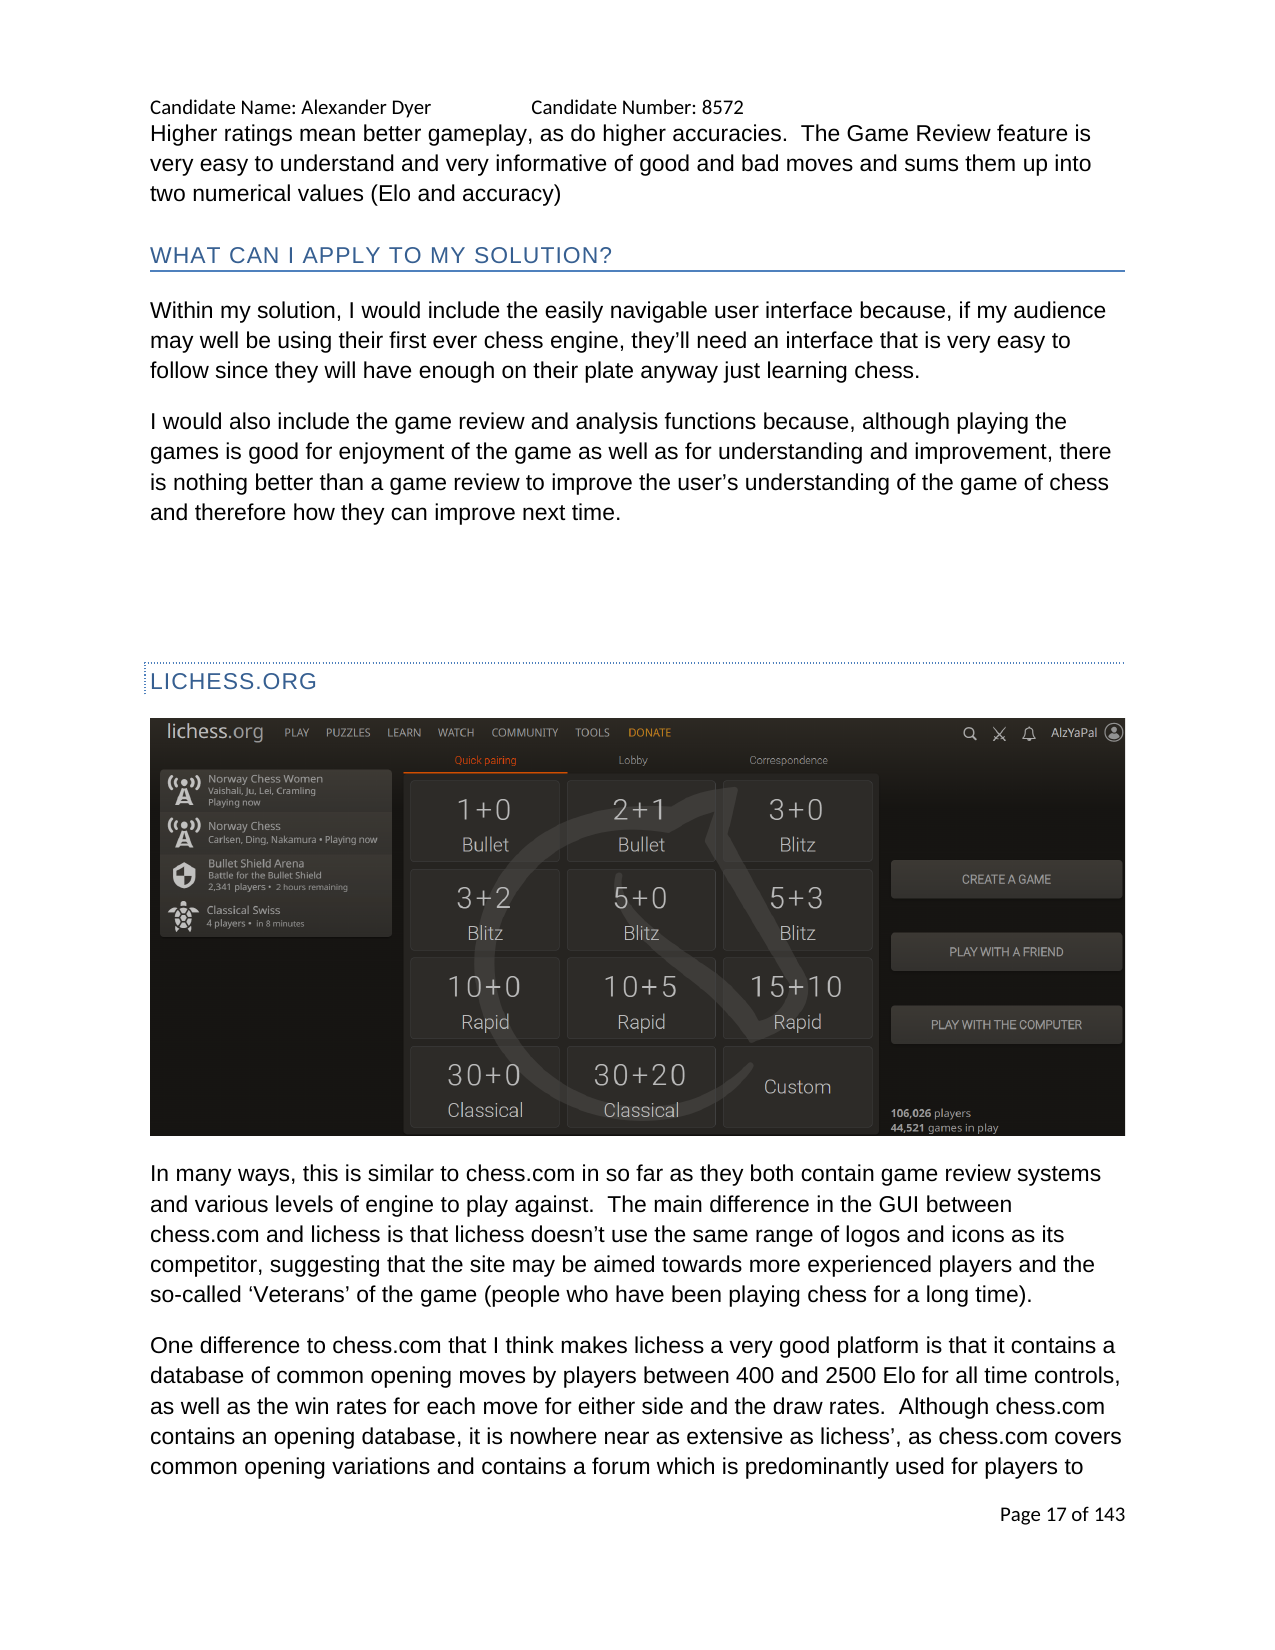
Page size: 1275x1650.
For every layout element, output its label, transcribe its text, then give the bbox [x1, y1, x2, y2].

text I would also include the game review and analysis functions because, although playing the games is good for enjoyment of the game as well as for understanding and improvement, there is nothing better than a game review to improve the user’s understanding of the game of chess and therefore how they can improve next time. [150, 408, 1125, 525]
picture [150, 718, 1125, 1136]
subtitle Lichess.org [144, 662, 1125, 694]
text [150, 1332, 1125, 1479]
text Within my solution, I would include the easily navigable user interface because, if my audience may well be using their first ever chess engine, they’ll need an interface that is very easy to follow since they will have enough on their plate anyway just learning chess. [150, 297, 1125, 383]
text Higher ratings mean better gameplay, as do higher accuracies. The Game Review feature is very easy to understand and very informative of good and bad moves and sums them up into two numerical values (Elo and accuracy) [150, 120, 1125, 207]
text In many ways, this is similar to chess.com in so far as they both contain game review systems and various levels of engine to play against. The main difference in the GUI between chess.com and lichess is that lichess doesn’t use the same range of logos and icons as its competitor, suggesting that the site may be aimed towards more experienced players and the so-called ‘Veterans’ of the game (people who have been playing chess for a long time). [150, 1160, 1125, 1307]
subtitle What can I apply To My Solution? [150, 242, 1125, 270]
